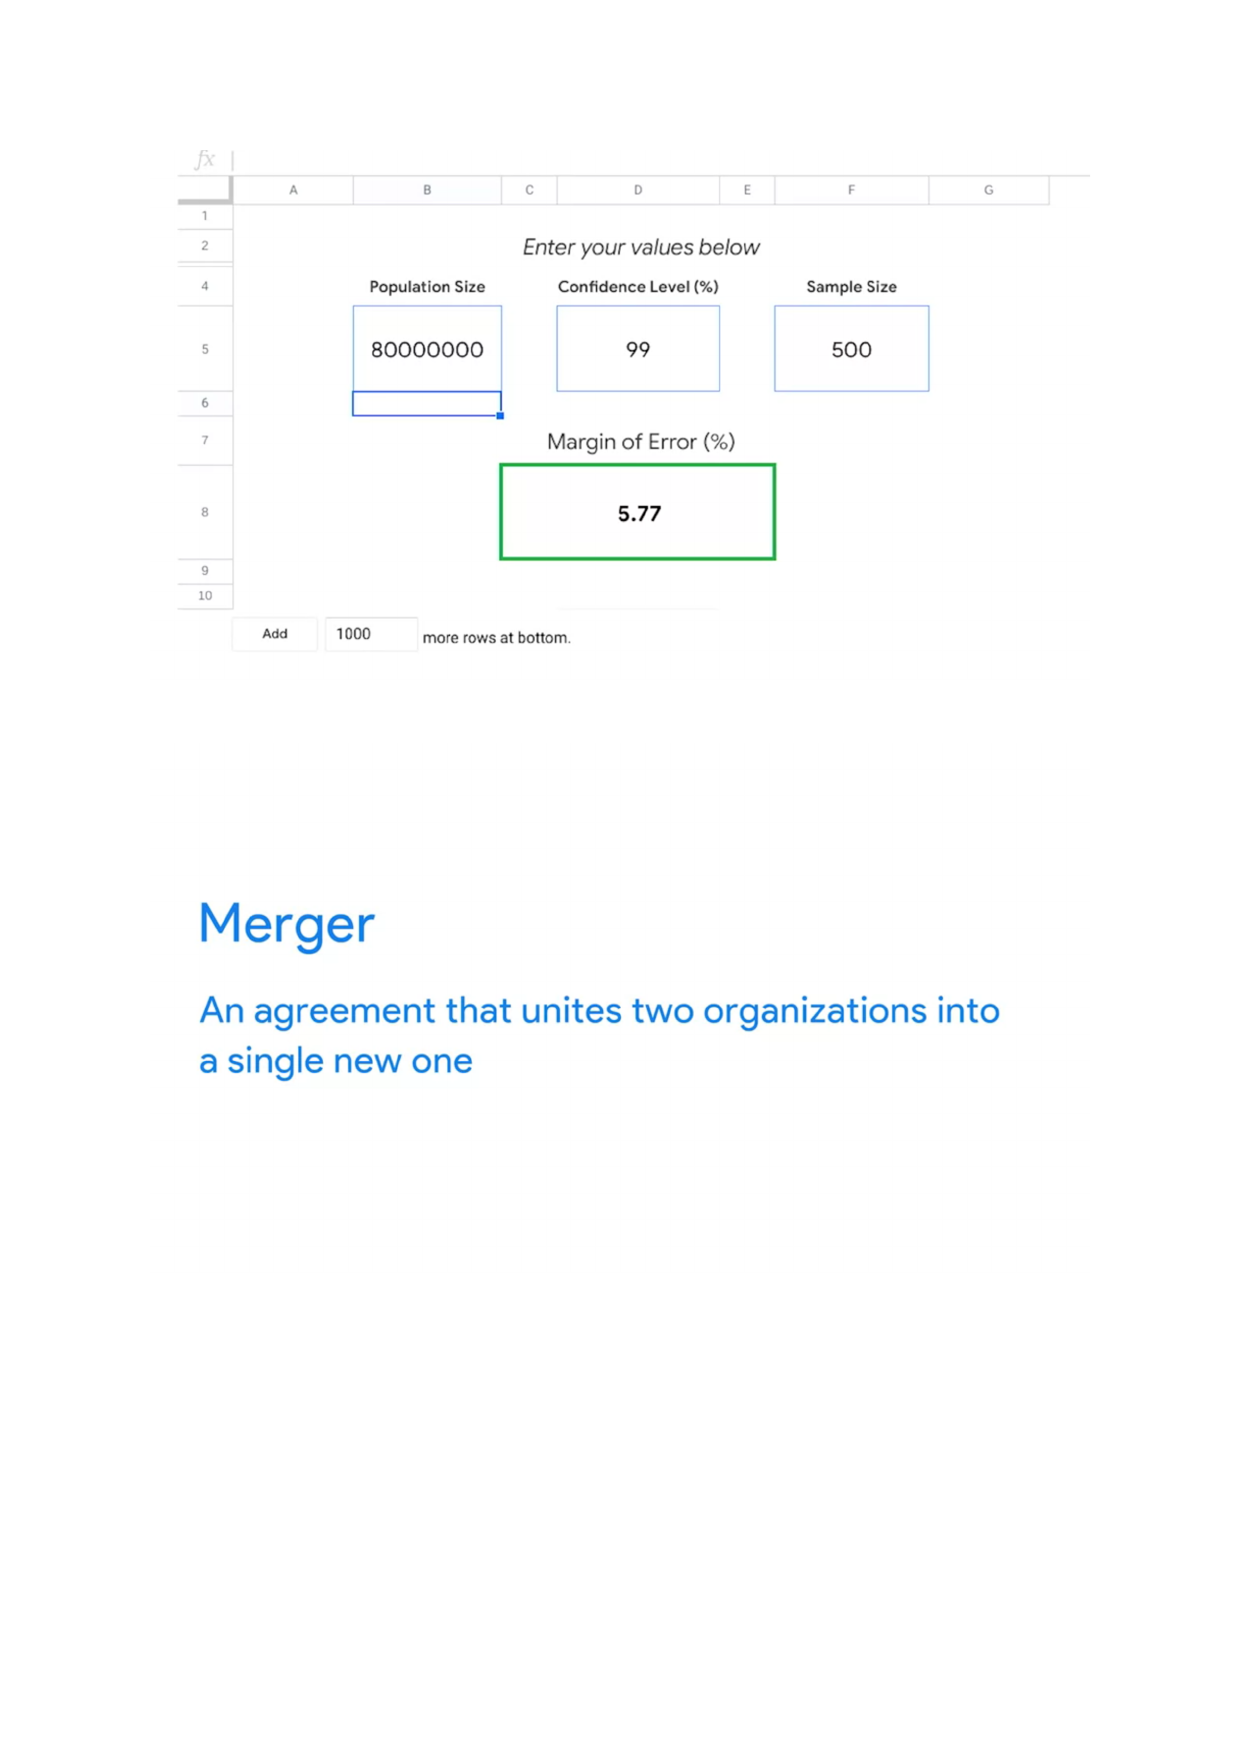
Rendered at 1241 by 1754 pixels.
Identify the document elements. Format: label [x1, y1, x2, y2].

picture [150, 743, 1091, 1273]
picture [150, 150, 1091, 680]
